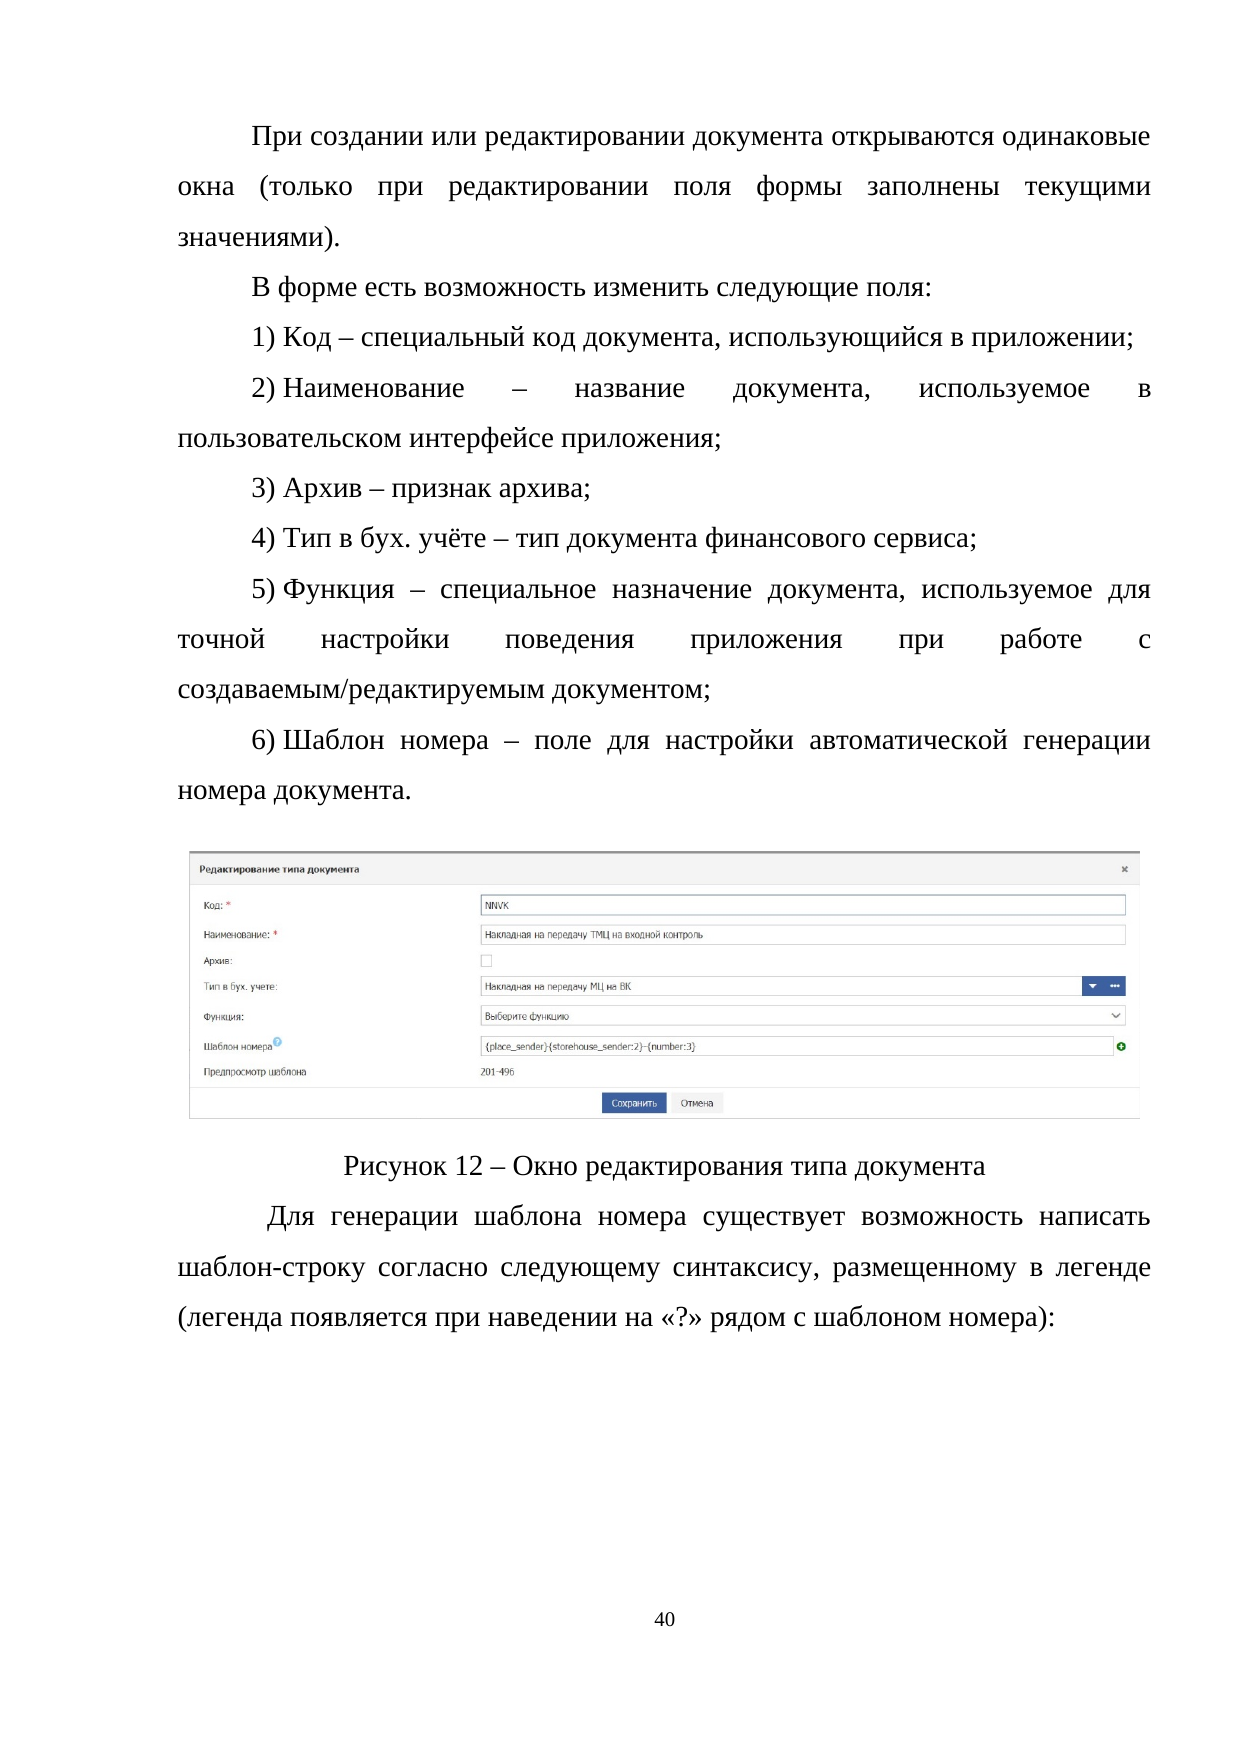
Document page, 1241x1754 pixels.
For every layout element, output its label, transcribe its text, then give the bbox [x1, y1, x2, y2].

text При создании или редактировании документа открываются одинаковые окна (только при редактировании поля формы заполнены текущими значениями). [177, 118, 1152, 252]
list Шаблон номера – поле для настройки автоматической генерации номера документа. [177, 722, 1152, 806]
text Для генерации шаблона номера существует возможность написать шаблон-строку согласно следующему синтаксису, размещенному в легенде (легенда появляется при наведении на «?» рядом с шаблоном номера): [177, 1198, 1152, 1333]
list Архив – признак архива; [177, 470, 1152, 504]
picture [189, 851, 1140, 1119]
list Функция – специальное назначение документа, используемое для точной настройки поведения приложения при работе с создаваемым/редактируемым документом; [177, 571, 1152, 705]
list Код – специальный код документа, использующийся в приложении; [177, 319, 1152, 353]
text Рисунок 12 – Окно редактирования типа документа [177, 1148, 1152, 1182]
text В форме есть возможность изменить следующие поля: [177, 269, 1152, 303]
list Тип в бух. учёте – тип документа финансового сервиса; [177, 521, 1152, 554]
list Наименование – название документа, используемое в пользовательском интерфейсе приложения; [177, 370, 1152, 453]
